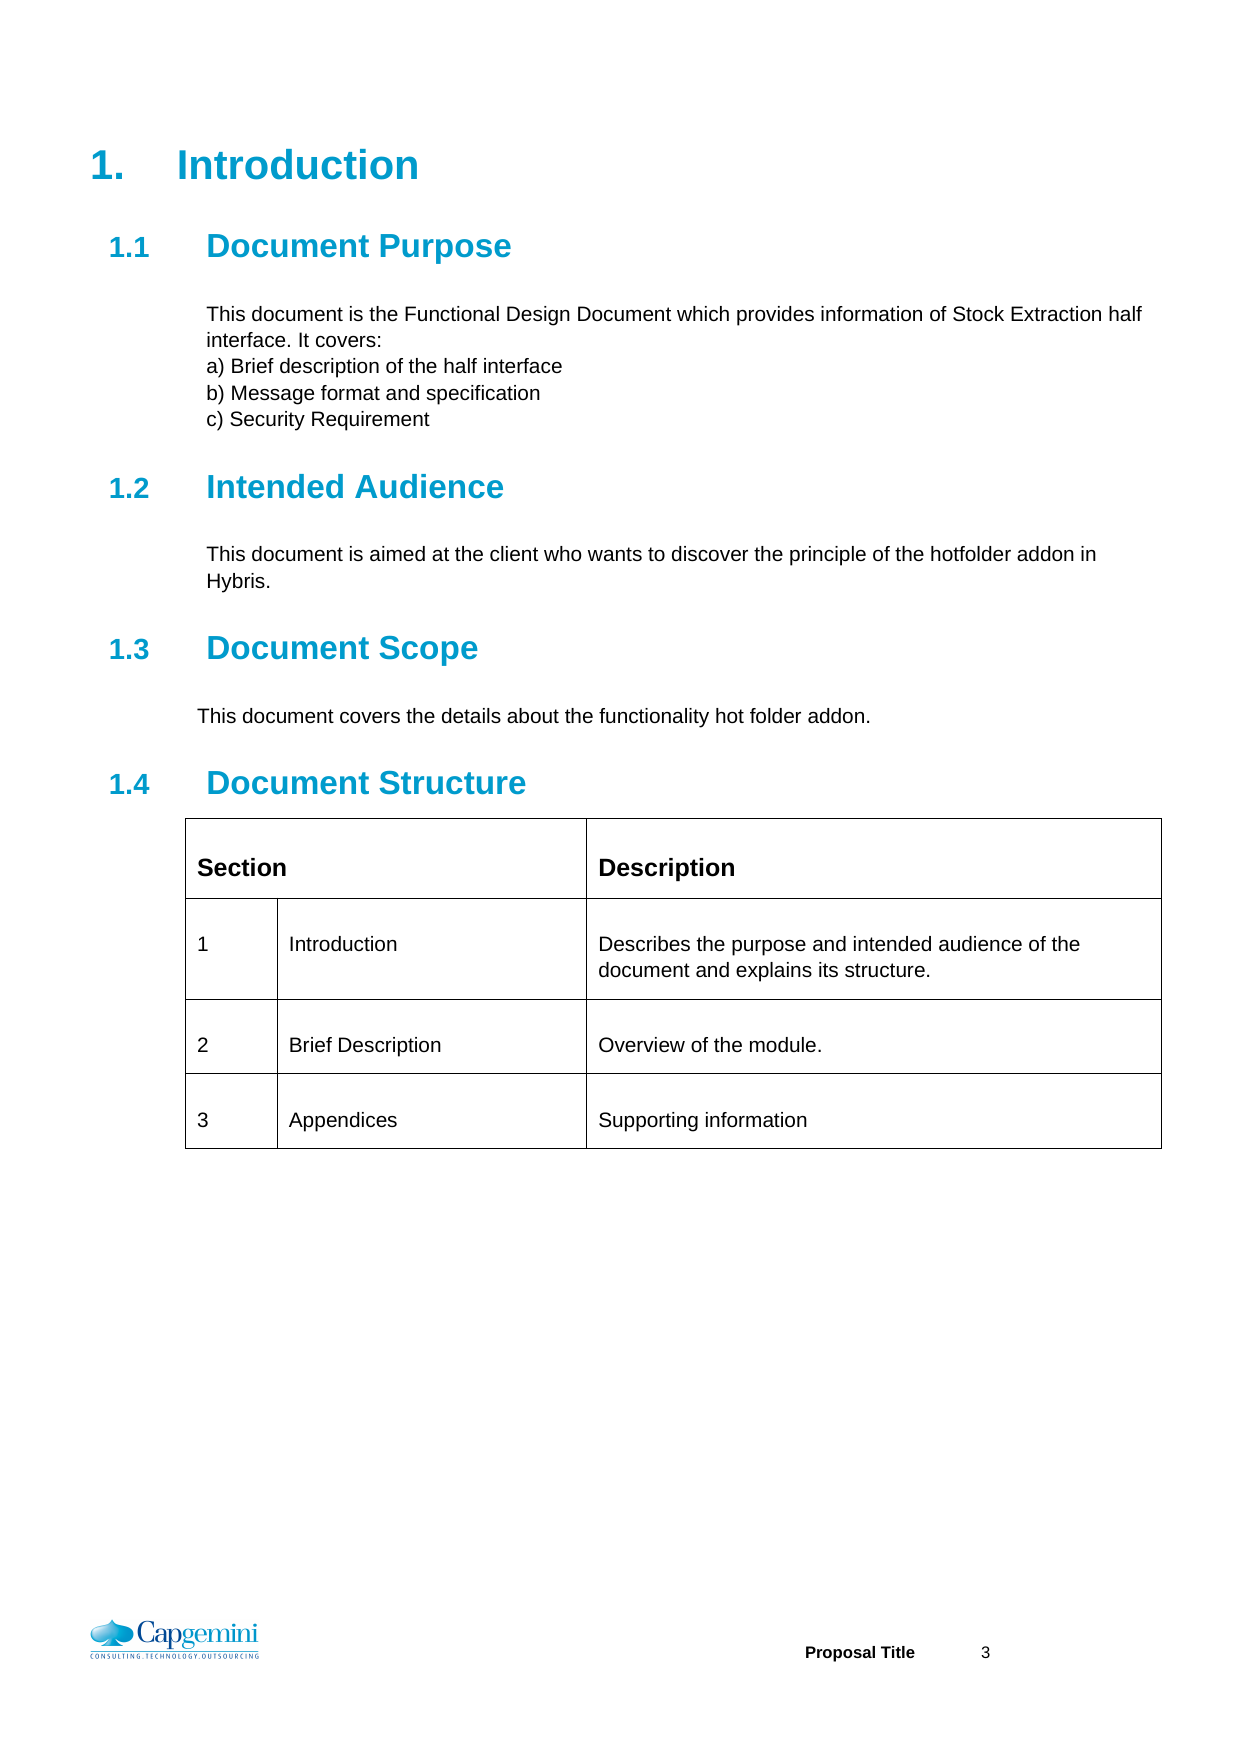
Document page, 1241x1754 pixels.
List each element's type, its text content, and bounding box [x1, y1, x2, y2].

subtitle Intended Audience [109, 467, 1150, 505]
subtitle Document Scope [109, 628, 1150, 667]
subtitle This document is aimed at the client who wants to discover the principle of the hotfolder addon in Hybris. [206, 542, 1150, 592]
subtitle Introduction [90, 140, 1150, 188]
table_header Section [186, 819, 586, 897]
table_cell Brief Description [278, 1000, 586, 1073]
picture [90, 1619, 259, 1659]
table_cell Supporting information [587, 1074, 1161, 1148]
subtitle This document is the Functional Design Document which provides information of Stock Extraction half interface. It covers: a) Brief description of the half interface b) Message format and specification c) Security Requirement [206, 302, 1150, 431]
table_cell 2 [186, 1000, 277, 1073]
subtitle Document Purpose [109, 226, 1150, 264]
table_cell 1 [186, 899, 277, 998]
subtitle This document covers the details about the functionality hot folder addon. [197, 704, 1150, 728]
subtitle Document Structure [109, 763, 1150, 802]
table_cell Appendices [278, 1074, 586, 1148]
table_header Description [587, 819, 1161, 897]
table_cell Describes the purpose and intended audience of the document and explains its structure. [587, 899, 1161, 998]
table_cell Overview of the module. [587, 1000, 1161, 1073]
table_cell 3 [186, 1074, 277, 1148]
table_cell Introduction [278, 899, 586, 998]
